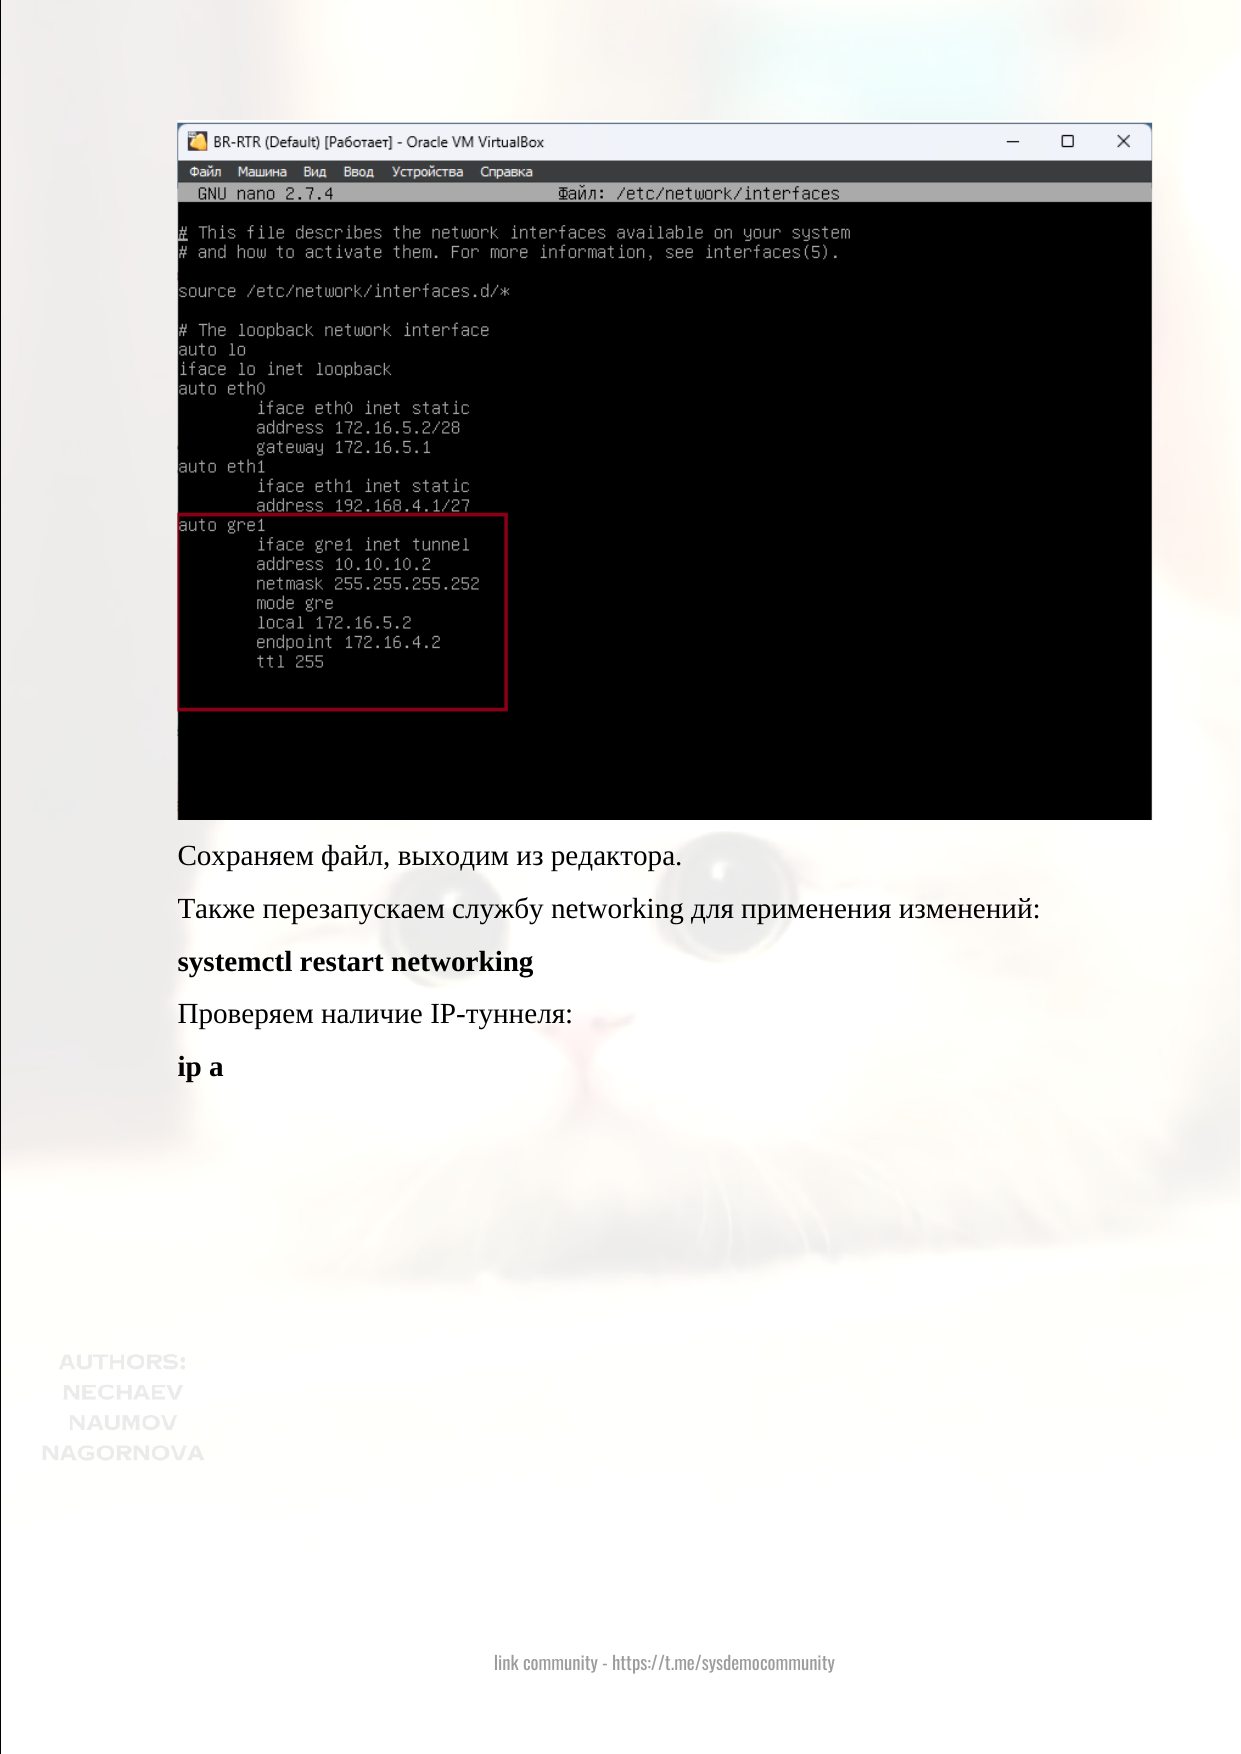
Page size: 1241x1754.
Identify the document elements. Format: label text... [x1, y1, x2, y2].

text Также перезапускаем службу networking для применения изменений: [177, 891, 1152, 924]
text Проверяем наличие IP-туннеля: [177, 997, 1152, 1030]
text ip a [177, 1049, 1152, 1083]
text systemctl restart networking [177, 944, 1152, 977]
picture [177, 120, 1153, 820]
text Сохраняем файл, выходим из редактора. [177, 838, 1152, 872]
